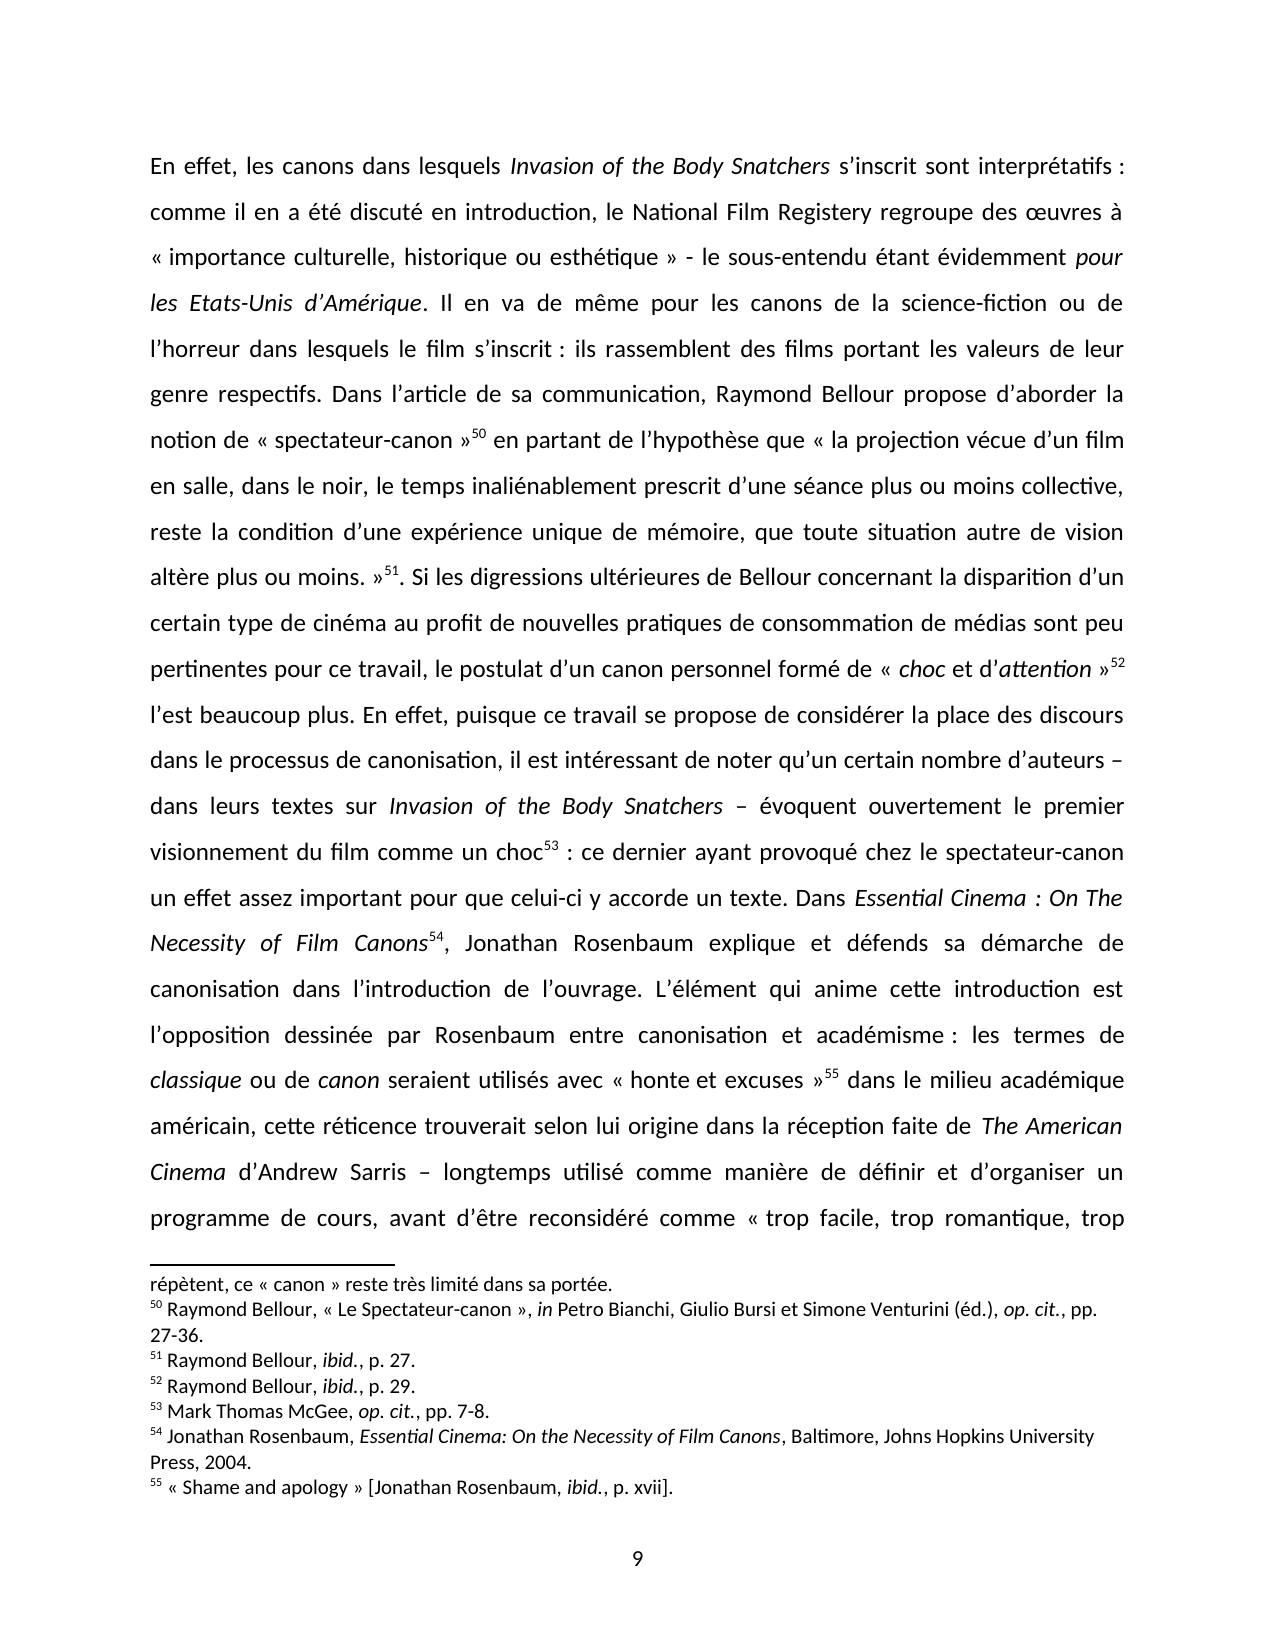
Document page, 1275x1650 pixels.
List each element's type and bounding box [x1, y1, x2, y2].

text [150, 150, 1125, 1232]
